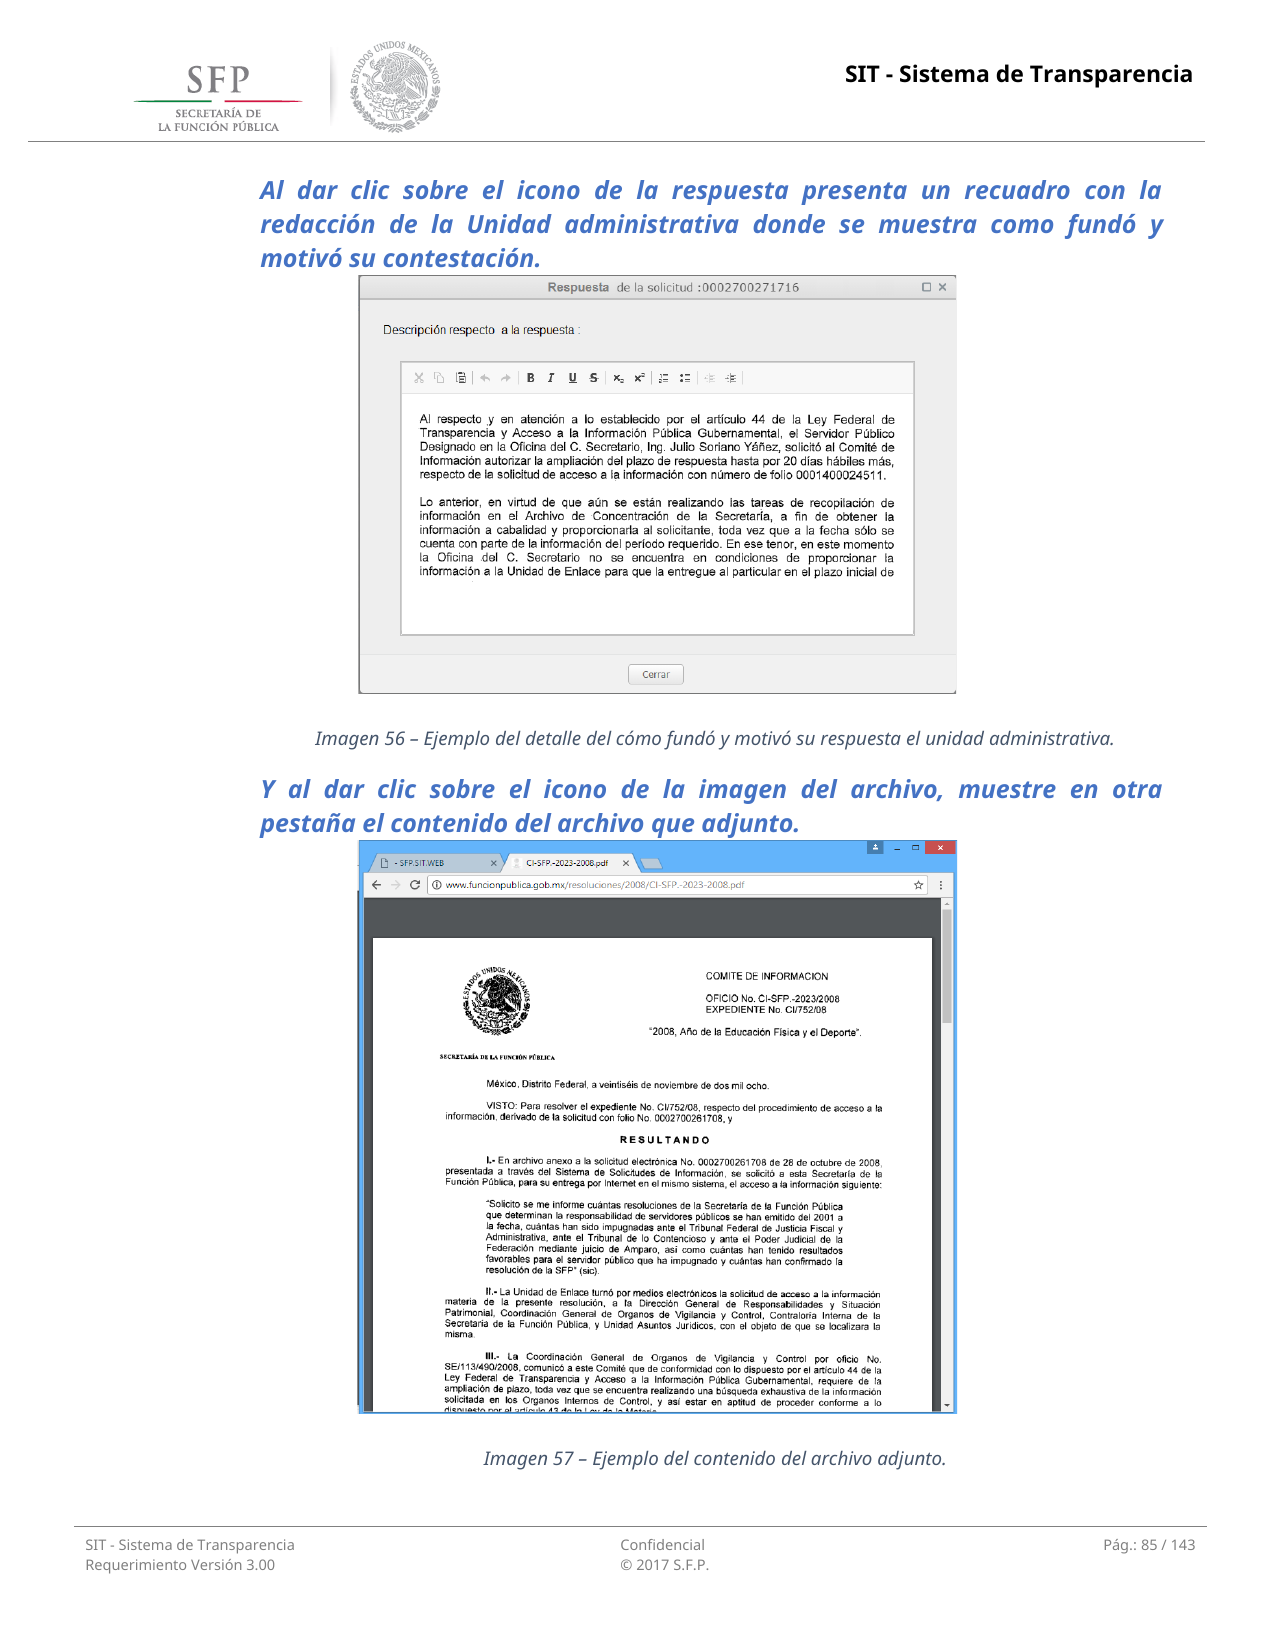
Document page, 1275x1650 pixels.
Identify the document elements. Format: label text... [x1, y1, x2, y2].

picture [357, 840, 958, 1414]
text Y al dar clic sobre el icono de la imagen del archivo, muestre en otra pestaña el contenido del archivo que adjunto. [260, 772, 1167, 840]
text Al dar clic sobre el icono de la respuesta presenta un recuadro con la redacción de la Unidad administrativa donde se muestra como fundó y motivó su contestación. [260, 173, 1167, 275]
text Imagen 57 – Ejemplo del contenido del archivo adjunto. [266, 1445, 1167, 1471]
text Imagen 56 – Ejemplo del detalle del cómo fundó y motivó su respuesta el unidad administrativa. [266, 725, 1167, 751]
picture [358, 275, 957, 694]
picture [132, 37, 442, 134]
